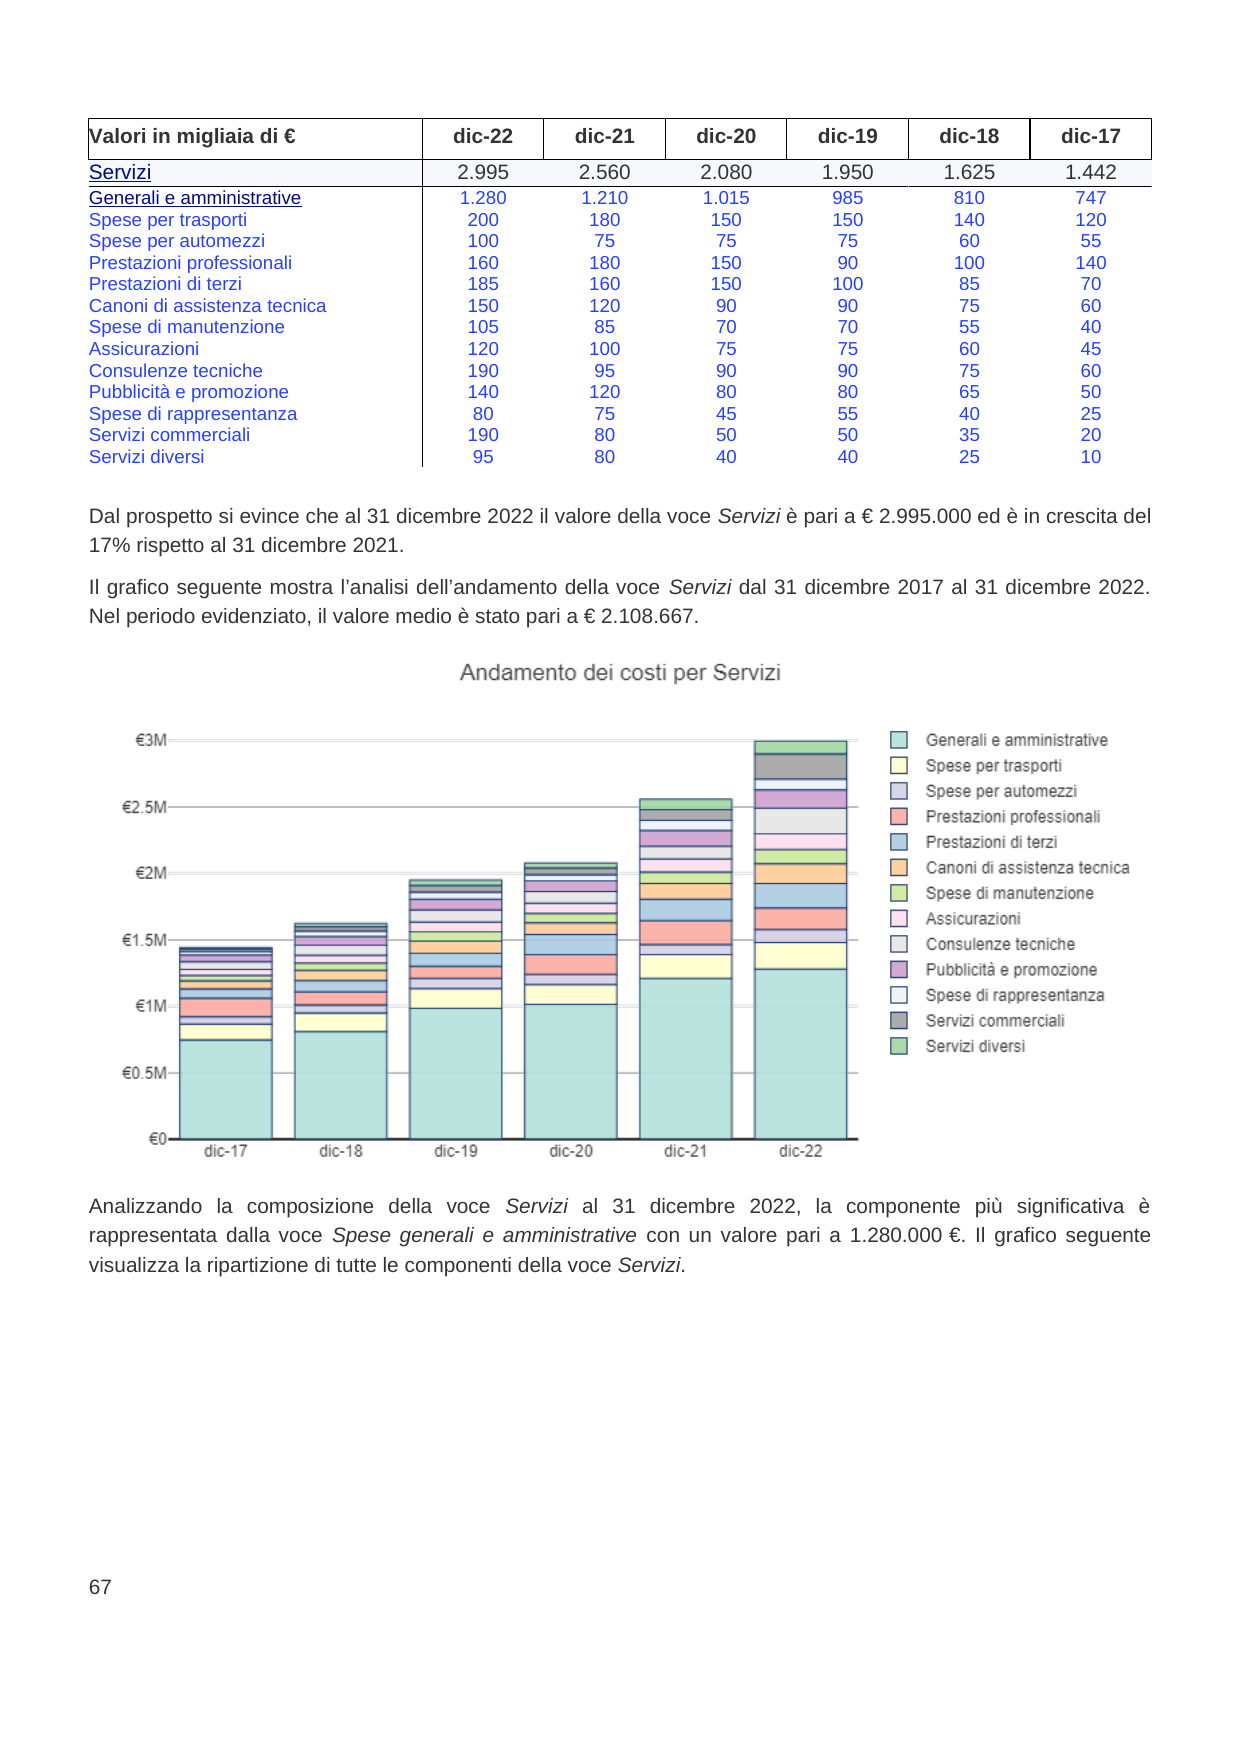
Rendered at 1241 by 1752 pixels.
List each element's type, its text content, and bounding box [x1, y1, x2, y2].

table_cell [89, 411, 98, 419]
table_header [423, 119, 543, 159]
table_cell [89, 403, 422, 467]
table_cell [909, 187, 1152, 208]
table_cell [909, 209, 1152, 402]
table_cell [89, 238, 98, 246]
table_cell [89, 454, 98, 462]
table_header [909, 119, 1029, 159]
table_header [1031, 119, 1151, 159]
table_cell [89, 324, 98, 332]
text Dal prospetto si evince che al 31 dicembre 2022 il valore della voce Servizi è pari a € 2.995.000 ed è in crescita del 17% rispetto al 31 dicembre 2021. [89, 499, 1152, 557]
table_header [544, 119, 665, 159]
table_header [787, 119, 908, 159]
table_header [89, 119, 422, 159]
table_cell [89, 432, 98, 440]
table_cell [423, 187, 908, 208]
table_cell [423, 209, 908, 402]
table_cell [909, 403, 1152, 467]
text Analizzando la composizione della voce Servizi al 31 dicembre 2022, la componente più significativa è rappresentata dalla voce Spese generali e amministrative con un valore pari a 1.280.000 €. Il grafico seguente visualizza la ripartizione di tutte le componenti della voce Servizi. [89, 1189, 1152, 1276]
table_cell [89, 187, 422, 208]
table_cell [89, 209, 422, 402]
text Il grafico seguente mostra l’analisi dell’andamento della voce Servizi dal 31 dicembre 2017 al 31 dicembre 2022. Nel periodo evidenziato, il valore medio è stato pari a € 2.108.667. [89, 570, 1152, 628]
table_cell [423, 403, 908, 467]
picture [88, 640, 1152, 1177]
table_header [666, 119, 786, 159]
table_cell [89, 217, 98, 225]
